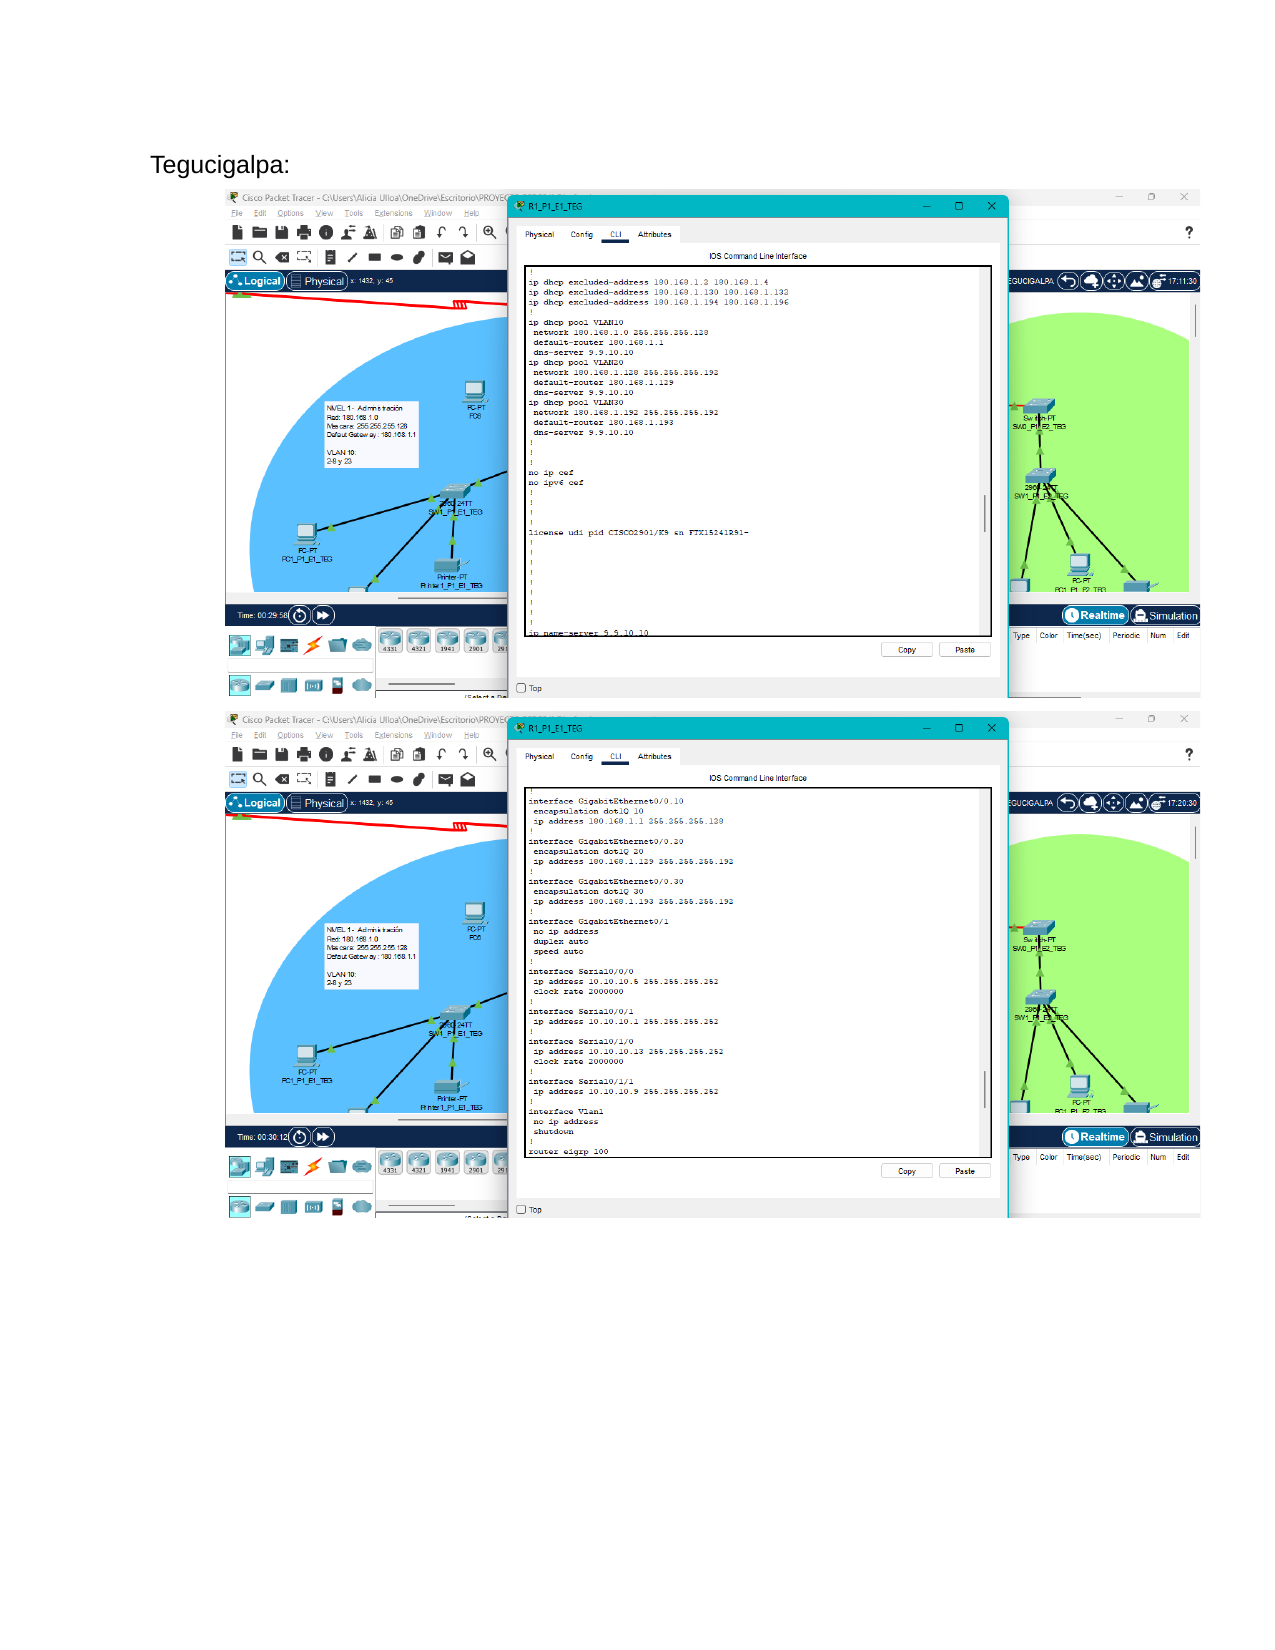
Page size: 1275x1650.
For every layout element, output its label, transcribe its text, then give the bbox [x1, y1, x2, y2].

picture [225, 711, 1200, 1218]
picture [273, 278, 280, 284]
subtitle Tegucigalpa: [150, 150, 1125, 179]
picture [225, 189, 1200, 698]
picture [258, 802, 265, 808]
